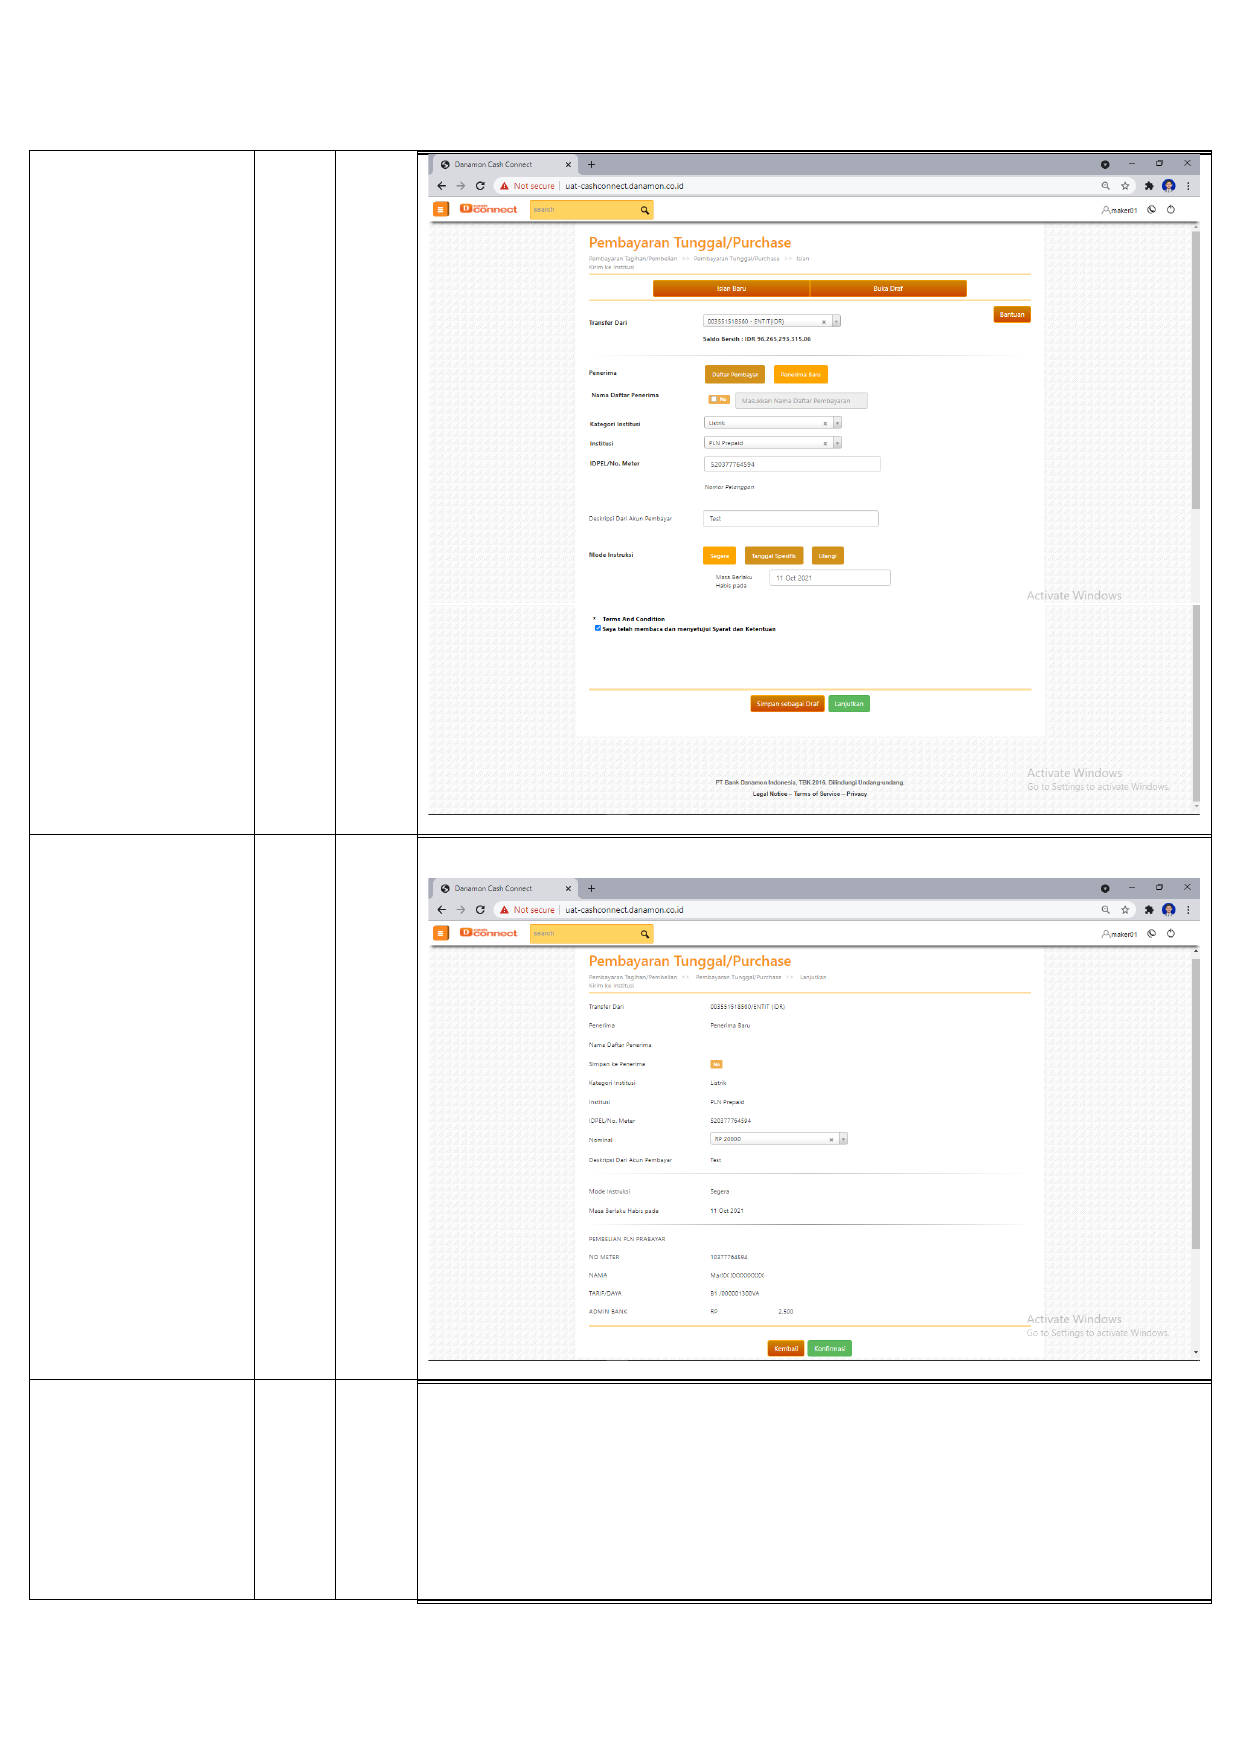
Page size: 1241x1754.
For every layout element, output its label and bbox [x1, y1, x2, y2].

table_cell [30, 1380, 254, 1599]
table_cell [418, 155, 1211, 834]
table_cell [255, 1380, 335, 1599]
picture [428, 878, 1200, 1361]
table_cell [336, 835, 417, 1379]
table_cell [30, 835, 254, 1379]
table_cell [418, 838, 1211, 1379]
table_cell [255, 151, 335, 834]
picture [428, 154, 1200, 603]
table_cell [336, 1380, 417, 1599]
picture [428, 605, 1200, 815]
table_cell [255, 835, 335, 1379]
table_cell [418, 1384, 1211, 1599]
table_cell [30, 151, 254, 834]
table_cell [336, 151, 417, 834]
